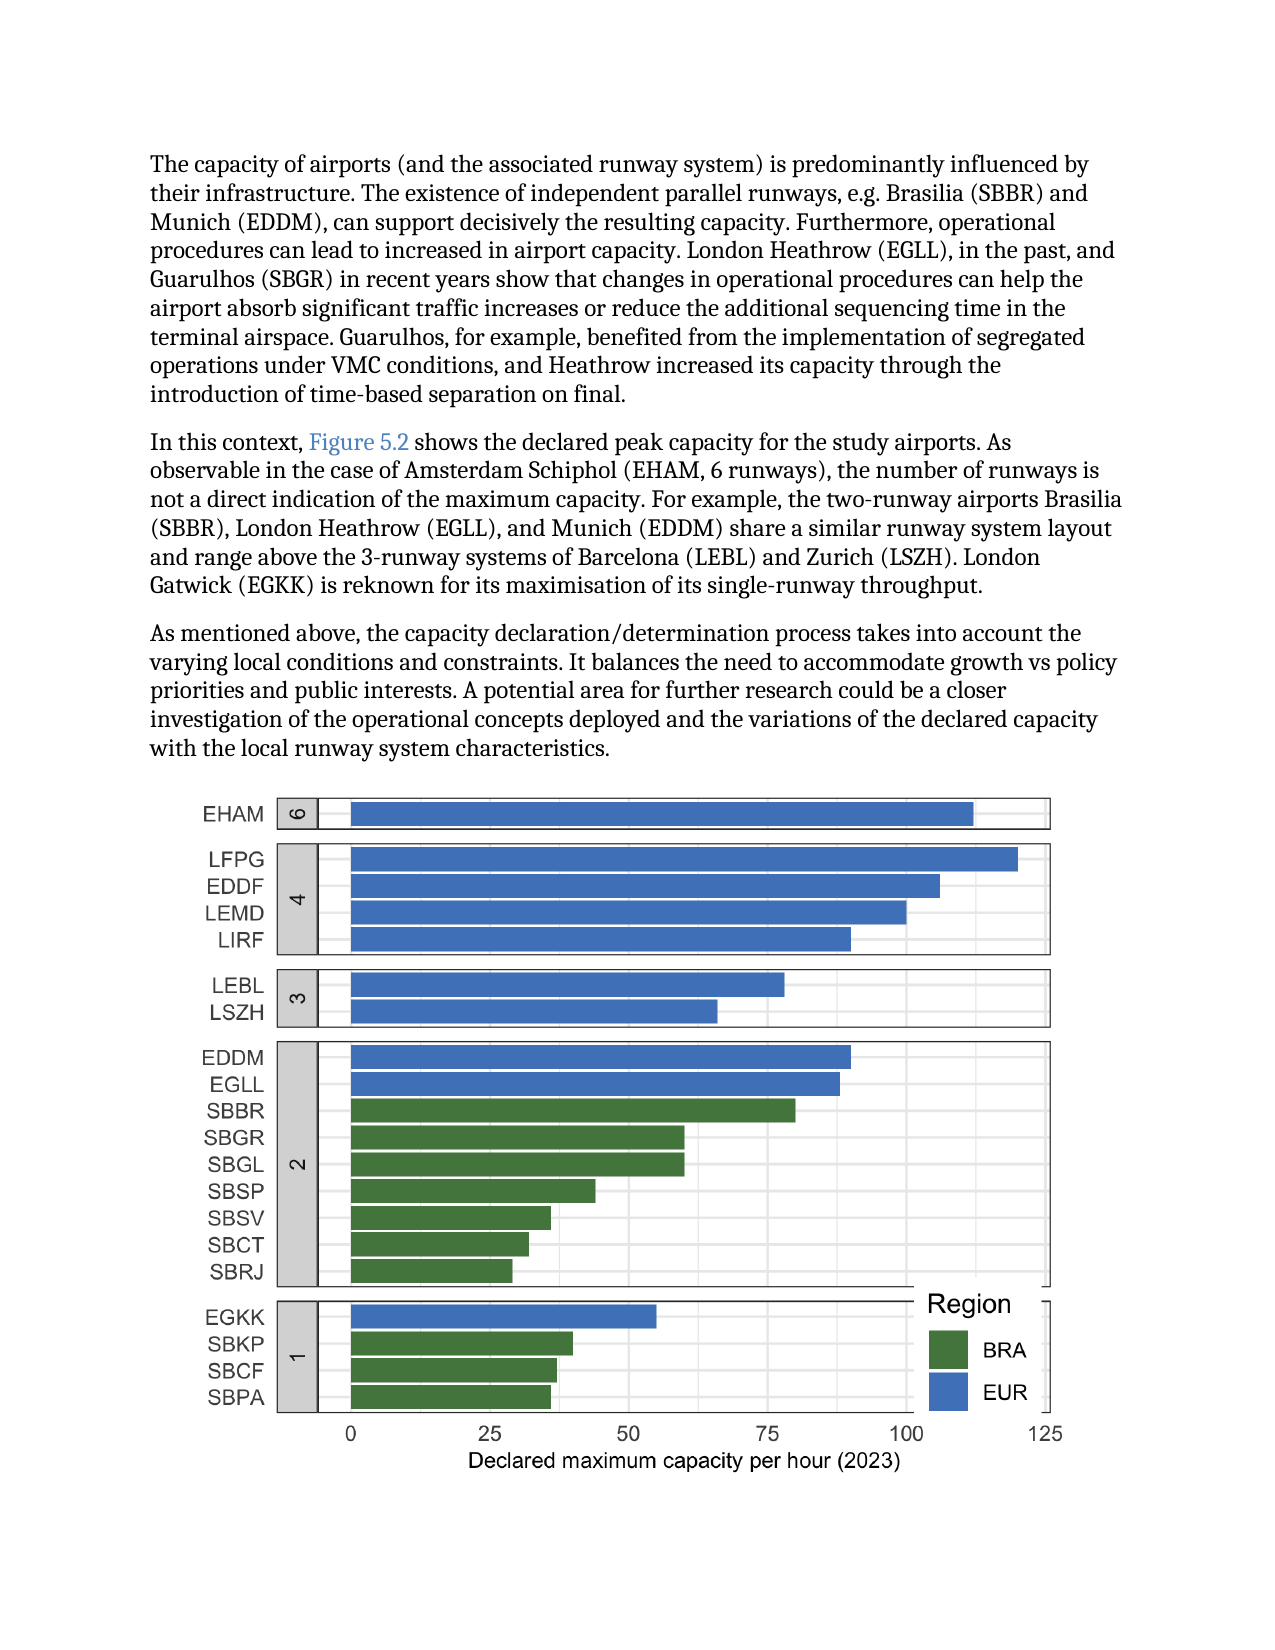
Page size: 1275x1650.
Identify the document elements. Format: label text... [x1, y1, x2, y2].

text In this context, Figure 5.2 shows the declared peak capacity for the study airports. As observable in the case of Amsterdam Schiphol (EHAM, 6 runways), the number of runways is not a direct indication of the maximum capacity. For example, the two-runway airports Brasilia (SBBR), London Heathrow (EGLL), and Munich (EDDM) share a similar runway system layout and range above the 3-runway systems of Barcelona (LEBL) and Zurich (LSZH). London Gatwick (EGKK) is reknown for its maximisation of its single-runway throughput. [150, 427, 1125, 600]
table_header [139, 781, 1114, 1489]
picture [188, 785, 1064, 1485]
text The capacity of airports (and the associated runway system) is predominantly influenced by their infrastructure. The existence of independent parallel runways, e.g. Brasilia (SBBR) and Munich (EDDM), can support decisively the resulting capacity. Furthermore, operational procedures can lead to increased in airport capacity. London Heathrow (EGLL), in the past, and Guarulhos (SBGR) in recent years show that changes in operational procedures can help the airport absorb significant traffic increases or reduce the additional sequencing time in the terminal airspace. Guarulhos, for example, benefited from the implementation of segregated operations under VMC conditions, and Heathrow increased its capacity through the introduction of time-based separation on final. [150, 150, 1125, 409]
text As mentioned above, the capacity declaration/determination process takes into account the varying local conditions and constraints. It balances the need to accommodate growth vs policy priorities and public interests. A potential area for further research could be a closer investigation of the operational concepts deployed and the variations of the declared capacity with the local runway system characteristics. [150, 619, 1125, 762]
